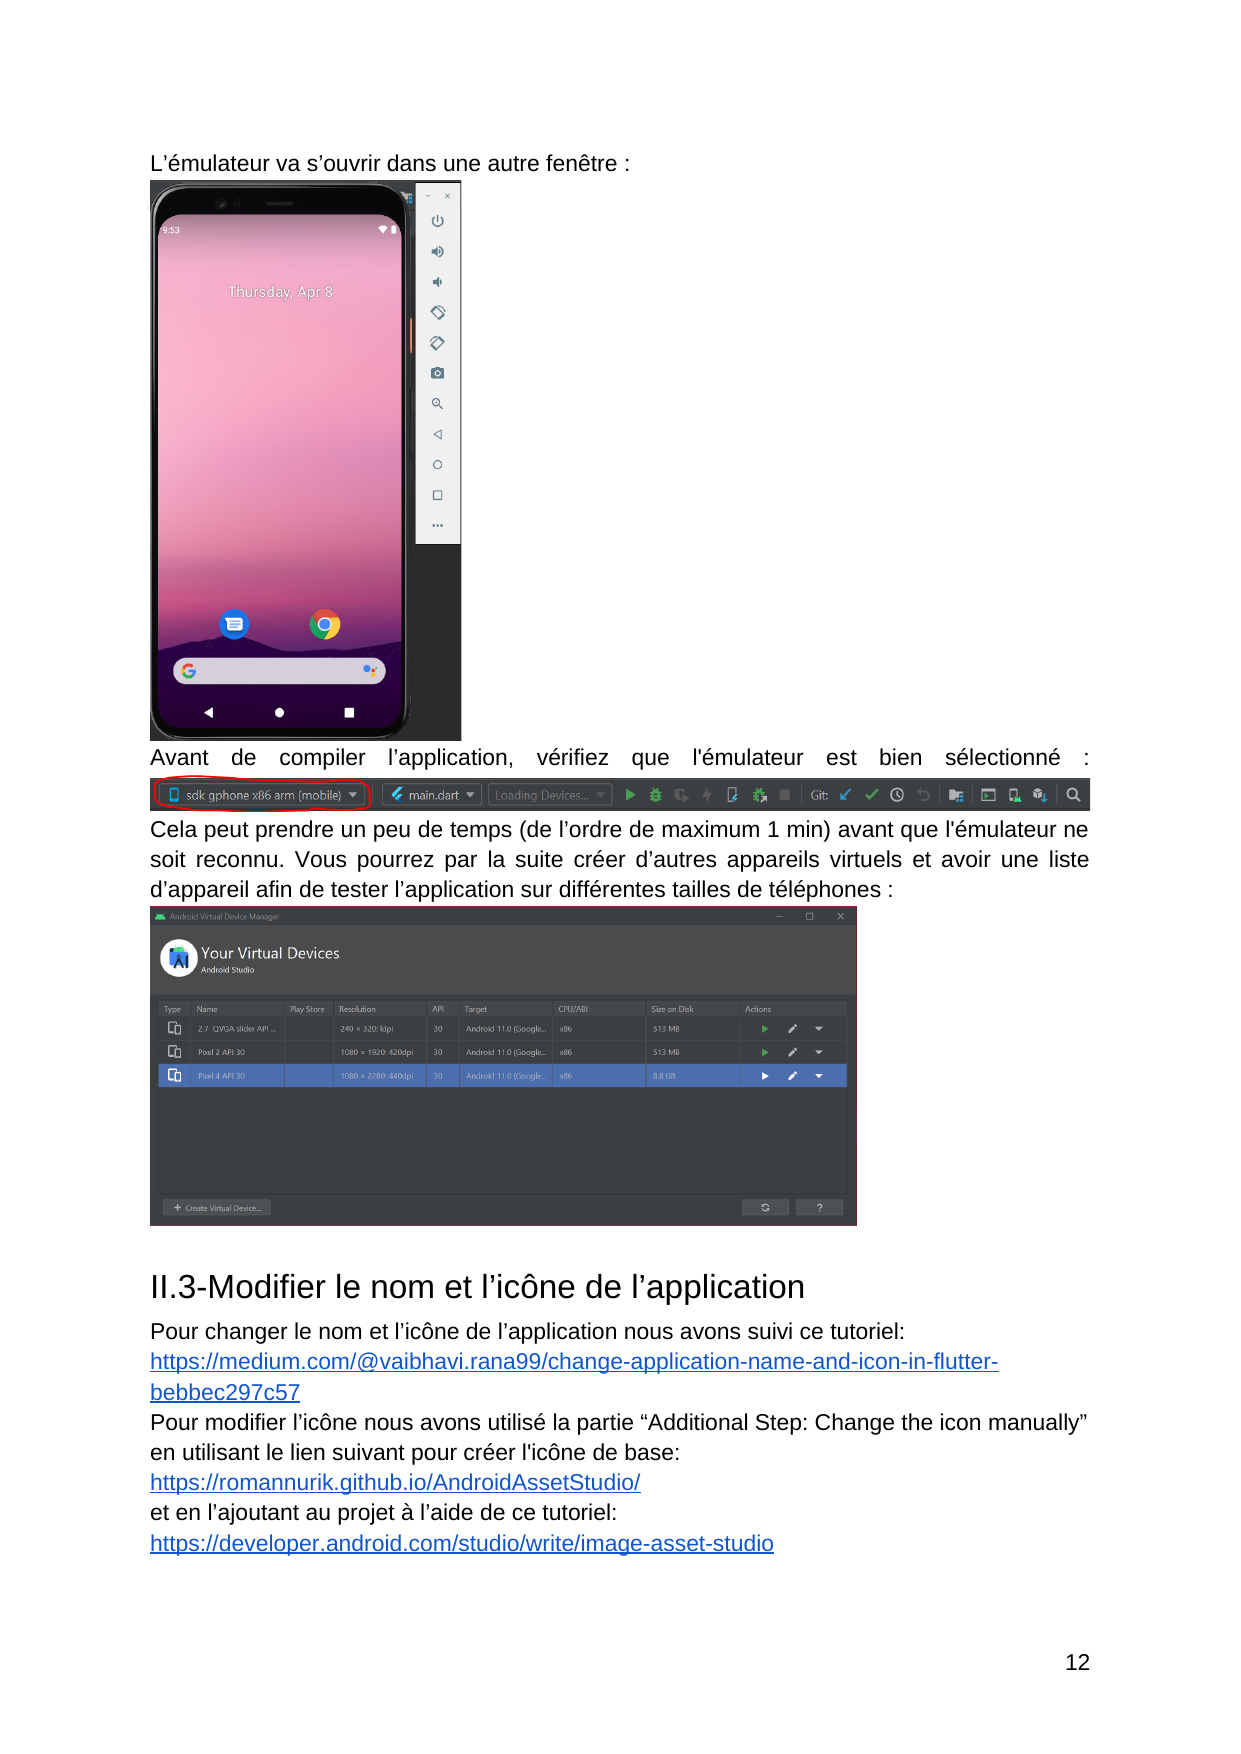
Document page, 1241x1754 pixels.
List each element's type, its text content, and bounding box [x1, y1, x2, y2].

text L’émulateur va s’ouvrir dans une autre fenêtre : [150, 150, 1090, 176]
picture [150, 774, 1091, 812]
picture [150, 906, 857, 1226]
text https://developer.android.com/studio/write/image-asset-studio [150, 1529, 1090, 1556]
text Cela peut prendre un peu de temps (de l’ordre de maximum 1 min) avant que l'émulateur ne soit reconnu. Vous pourrez par la suite créer d’autres appareils virtuels et avoir une liste d’appareil afin de tester l’application sur différentes tailles de téléphones : [150, 816, 1090, 902]
subtitle II.3-Modifier le nom et l’icône de l’application [150, 1267, 1090, 1306]
text https://romannurik.github.io/AndroidAssetStudio/ [150, 1469, 1090, 1496]
text Pour changer le nom et l’icône de l’application nous avons suivi ce tutoriel: [150, 1318, 1090, 1344]
text Pour modifier l’icône nous avons utilisé la partie “Additional Step: Change the icon manually” en utilisant le lien suivant pour créer l'icône de base: [150, 1409, 1090, 1465]
picture [150, 180, 462, 741]
text et en l’ajoutant au projet à l’aide de ce tutoriel: [150, 1499, 1090, 1526]
text https://medium.com/@vaibhavi.rana99/change-application-name-and-icon-in-flutter-bebbec297c57 [150, 1348, 1090, 1405]
text Avant de compiler l’application, vérifiez que l'émulateur est bien sélectionné : [150, 744, 1090, 774]
